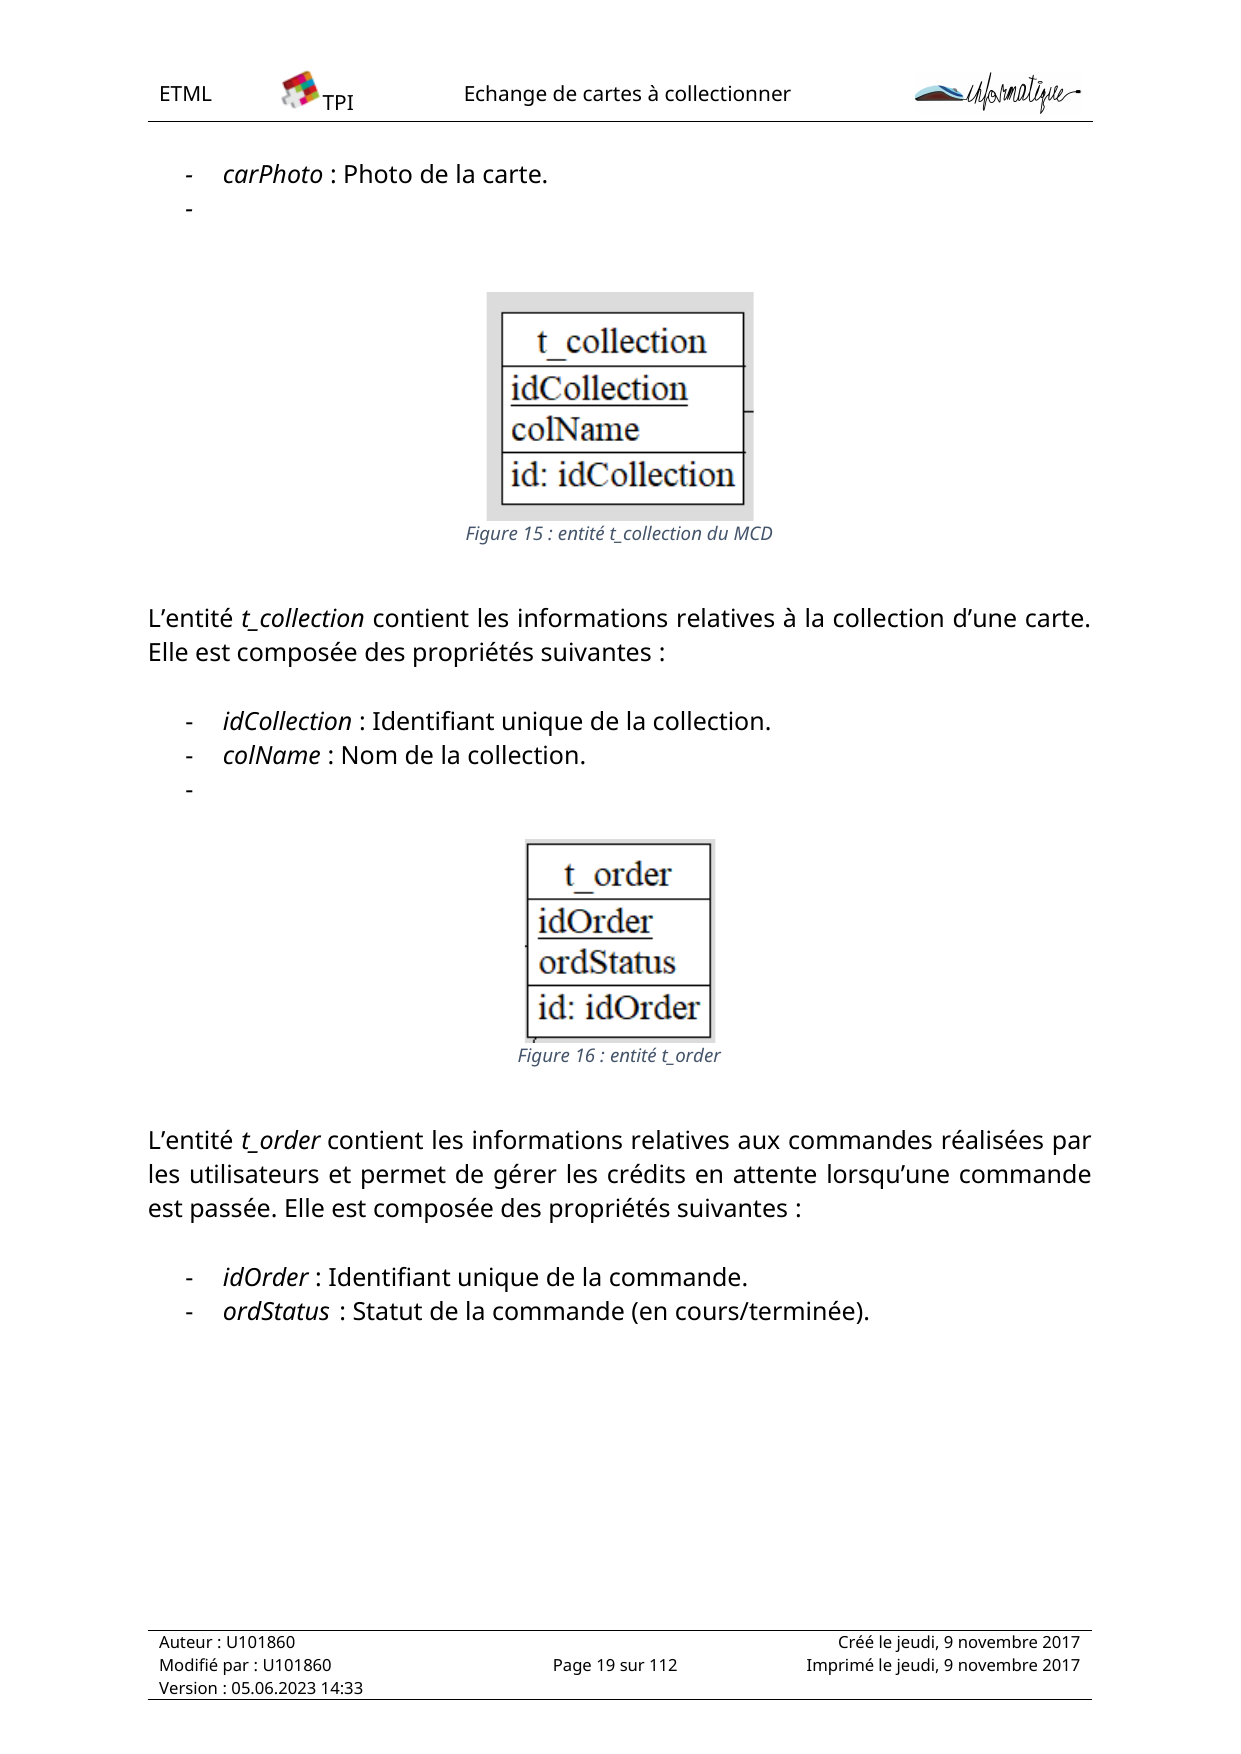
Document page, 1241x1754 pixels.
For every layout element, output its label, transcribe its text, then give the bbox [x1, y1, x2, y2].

text L’entité t_order contient les informations relatives aux commandes réalisées par les utilisateurs et permet de gérer les crédits en attente lorsqu’une commande est passée. Elle est composée des propriétés suivantes : [148, 1123, 1092, 1225]
list idCollection : Identifiant unique de la collection. [185, 703, 1092, 737]
list colName : Nom de la collection. [185, 737, 1092, 771]
text L’entité t_collection contient les informations relatives à la collection d’une carte. Elle est composée des propriétés suivantes : [148, 601, 1092, 669]
text Figure 16 : entité t_order [148, 1043, 1092, 1068]
picture [276, 69, 323, 111]
picture [486, 292, 754, 521]
text Figure 15 : entité t_collection du MCD [148, 521, 1092, 546]
picture [524, 839, 716, 1043]
list idOrder : Identifiant unique de la commande. [185, 1259, 1092, 1293]
list ordStatus : Statut de la commande (en cours/terminée). [185, 1293, 1092, 1327]
list carPhoto : Photo de la carte. [185, 156, 1092, 190]
